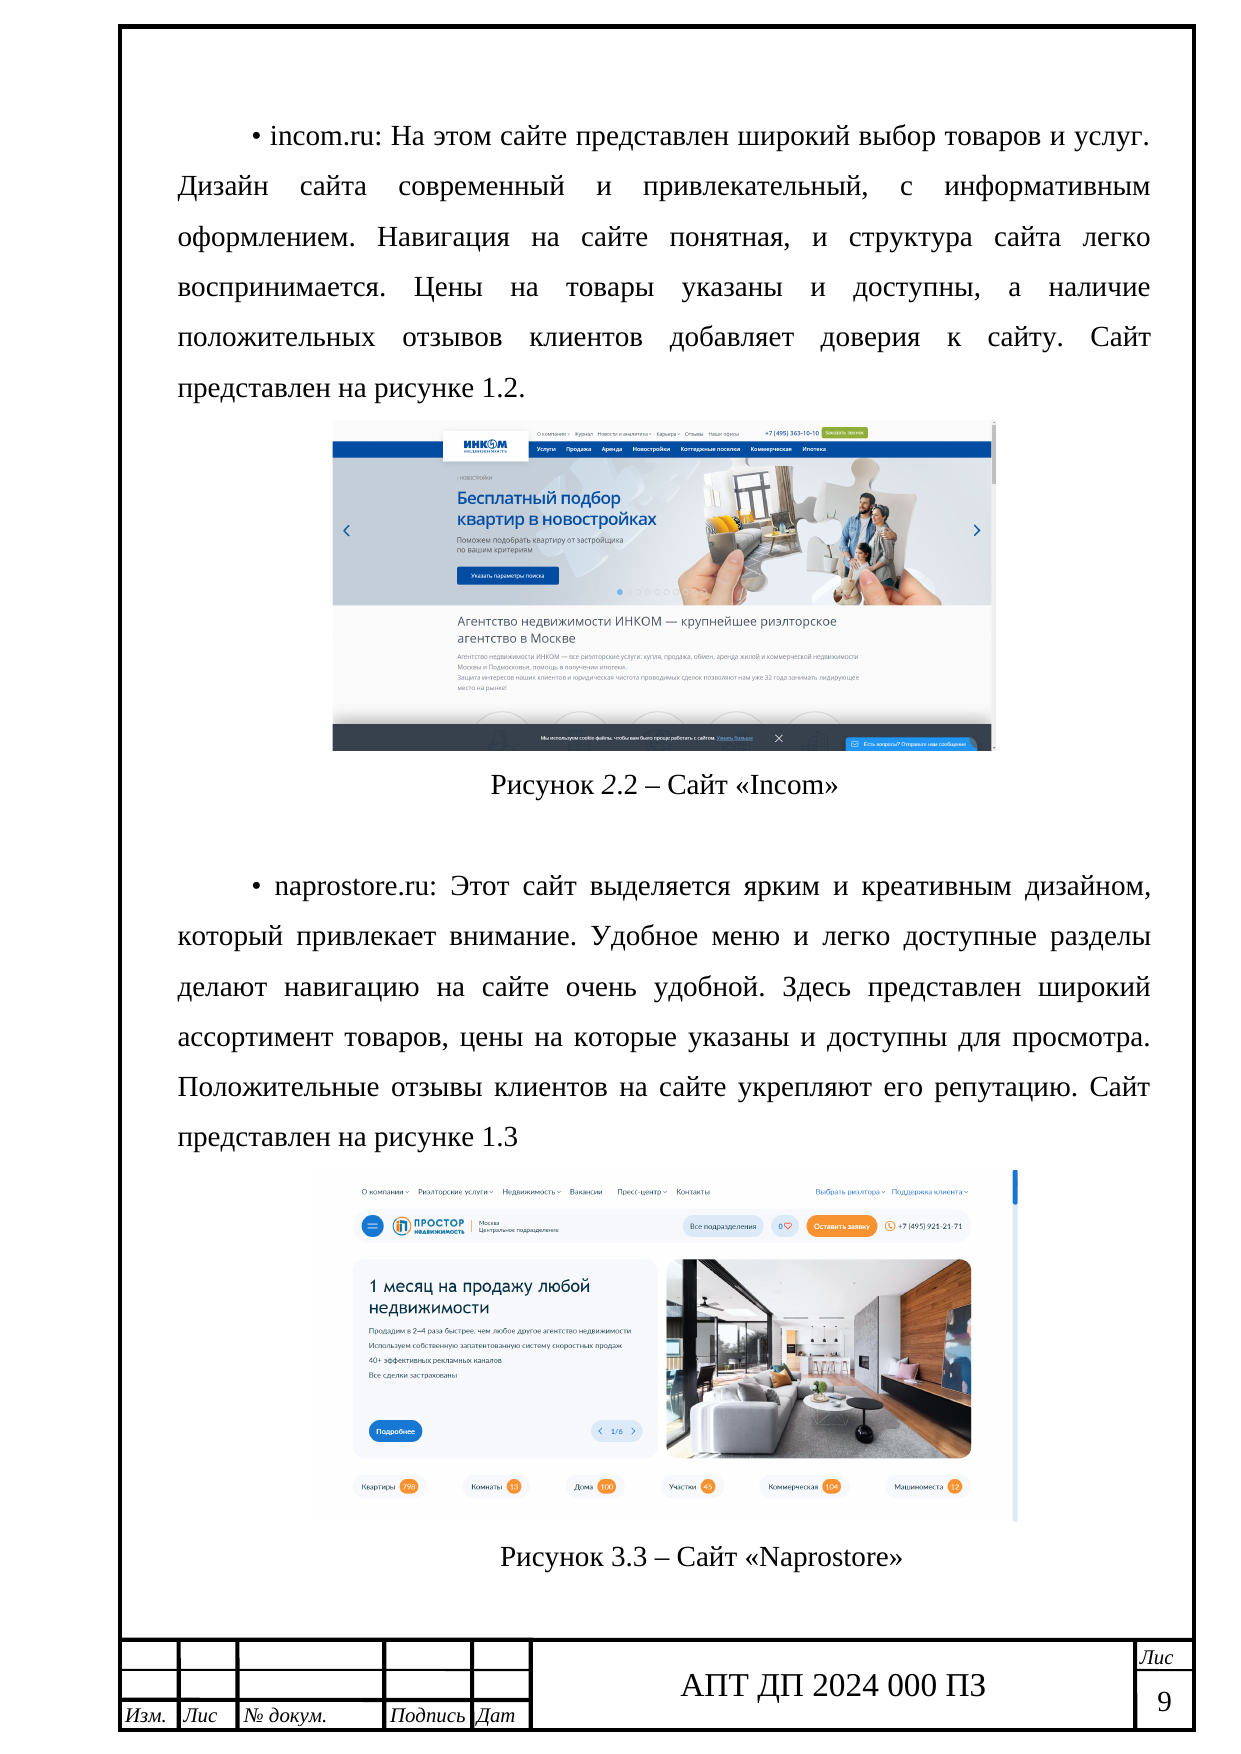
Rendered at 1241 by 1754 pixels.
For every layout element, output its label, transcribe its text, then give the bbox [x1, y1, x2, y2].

picture [332, 420, 997, 751]
text • incom.ru: На этом сайте представлен широкий выбор товаров и услуг. Дизайн сайта современный и привлекательный, с информативным оформлением. Навигация на сайте понятная, и структура сайта легко воспринимается. Цены на товары указаны и доступны, а наличие положительных отзывов клиентов добавляет доверия к сайту. Сайт представлен на рисунке 1.2. [177, 118, 1152, 403]
picture [311, 1170, 1018, 1522]
text • naprostore.ru: Этот сайт выделяется ярким и креативным дизайном, который привлекает внимание. Удобное меню и легко доступные разделы делают навигацию на сайте очень удобной. Здесь представлен широкий ассортимент товаров, цены на которые указаны и доступны для просмотра. Положительные отзывы клиентов на сайте укрепляют его репутацию. Сайт представлен на рисунке 1.3 [177, 868, 1152, 1153]
